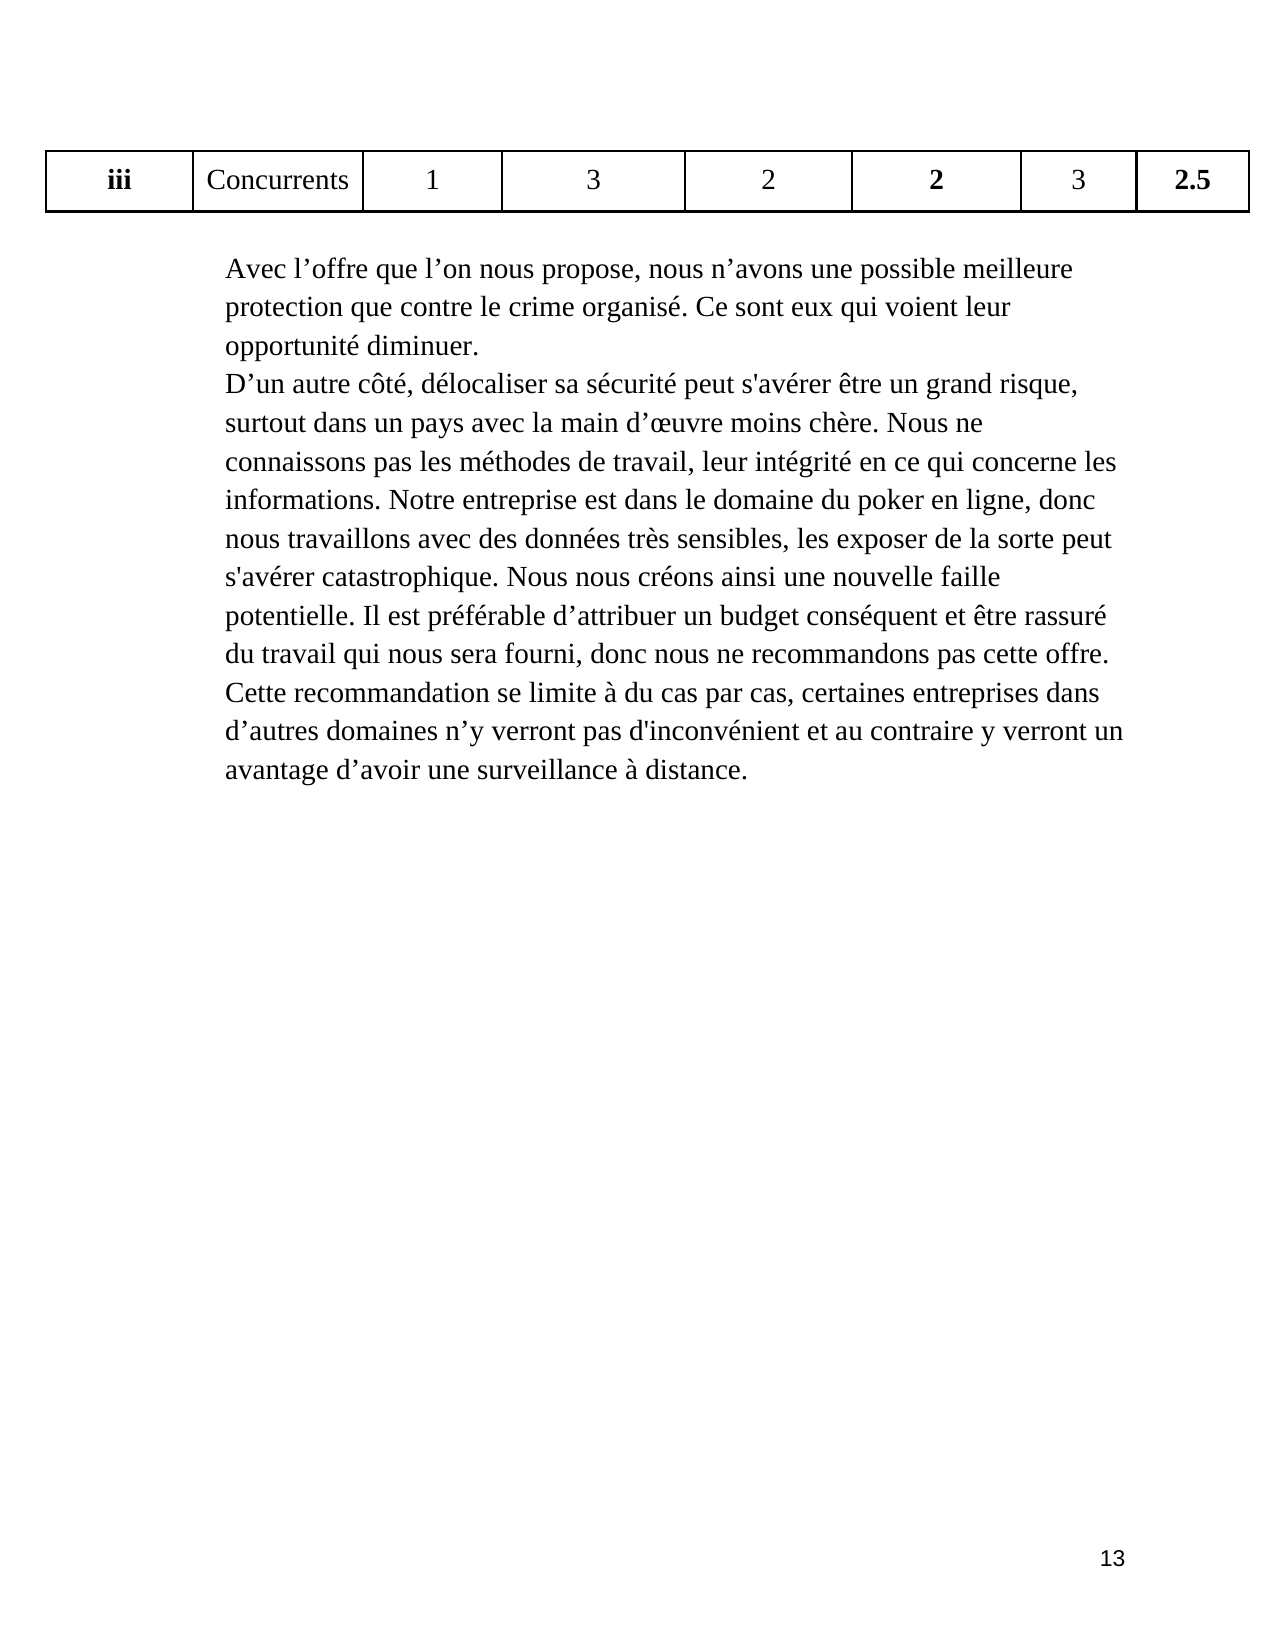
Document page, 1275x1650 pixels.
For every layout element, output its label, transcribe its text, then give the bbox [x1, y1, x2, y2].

table_cell 3 [503, 152, 684, 210]
table_cell 1 [364, 152, 501, 210]
text Avec l’offre que l’on nous propose, nous n’avons une possible meilleure protection que contre le crime organisé. Ce sont eux qui voient leur opportunité diminuer. [225, 251, 1125, 362]
table_cell 2 [853, 152, 1020, 210]
text D’un autre côté, délocaliser sa sécurité peut s'avérer être un grand risque, surtout dans un pays avec la main d’œuvre moins chère. Nous ne connaissons pas les méthodes de travail, leur intégrité en ce qui concerne les informations. Notre entreprise est dans le domaine du poker en ligne, donc nous travaillons avec des données très sensibles, les exposer de la sorte peut s'avérer catastrophique. Nous nous créons ainsi une nouvelle faille potentielle. Il est préférable d’attribuer un budget conséquent et être rassuré du travail qui nous sera fourni, donc nous ne recommandons pas cette offre. Cette recommandation se limite à du cas par cas, certaines entreprises dans d’autres domaines n’y verront pas d'inconvénient et au contraire y verront un avantage d’avoir une surveillance à distance. [225, 367, 1125, 786]
table_cell 2 [686, 152, 851, 210]
table_cell 3 [1022, 152, 1135, 210]
table_cell 2.5 [1138, 152, 1248, 210]
table_cell Concurrents [194, 152, 362, 210]
